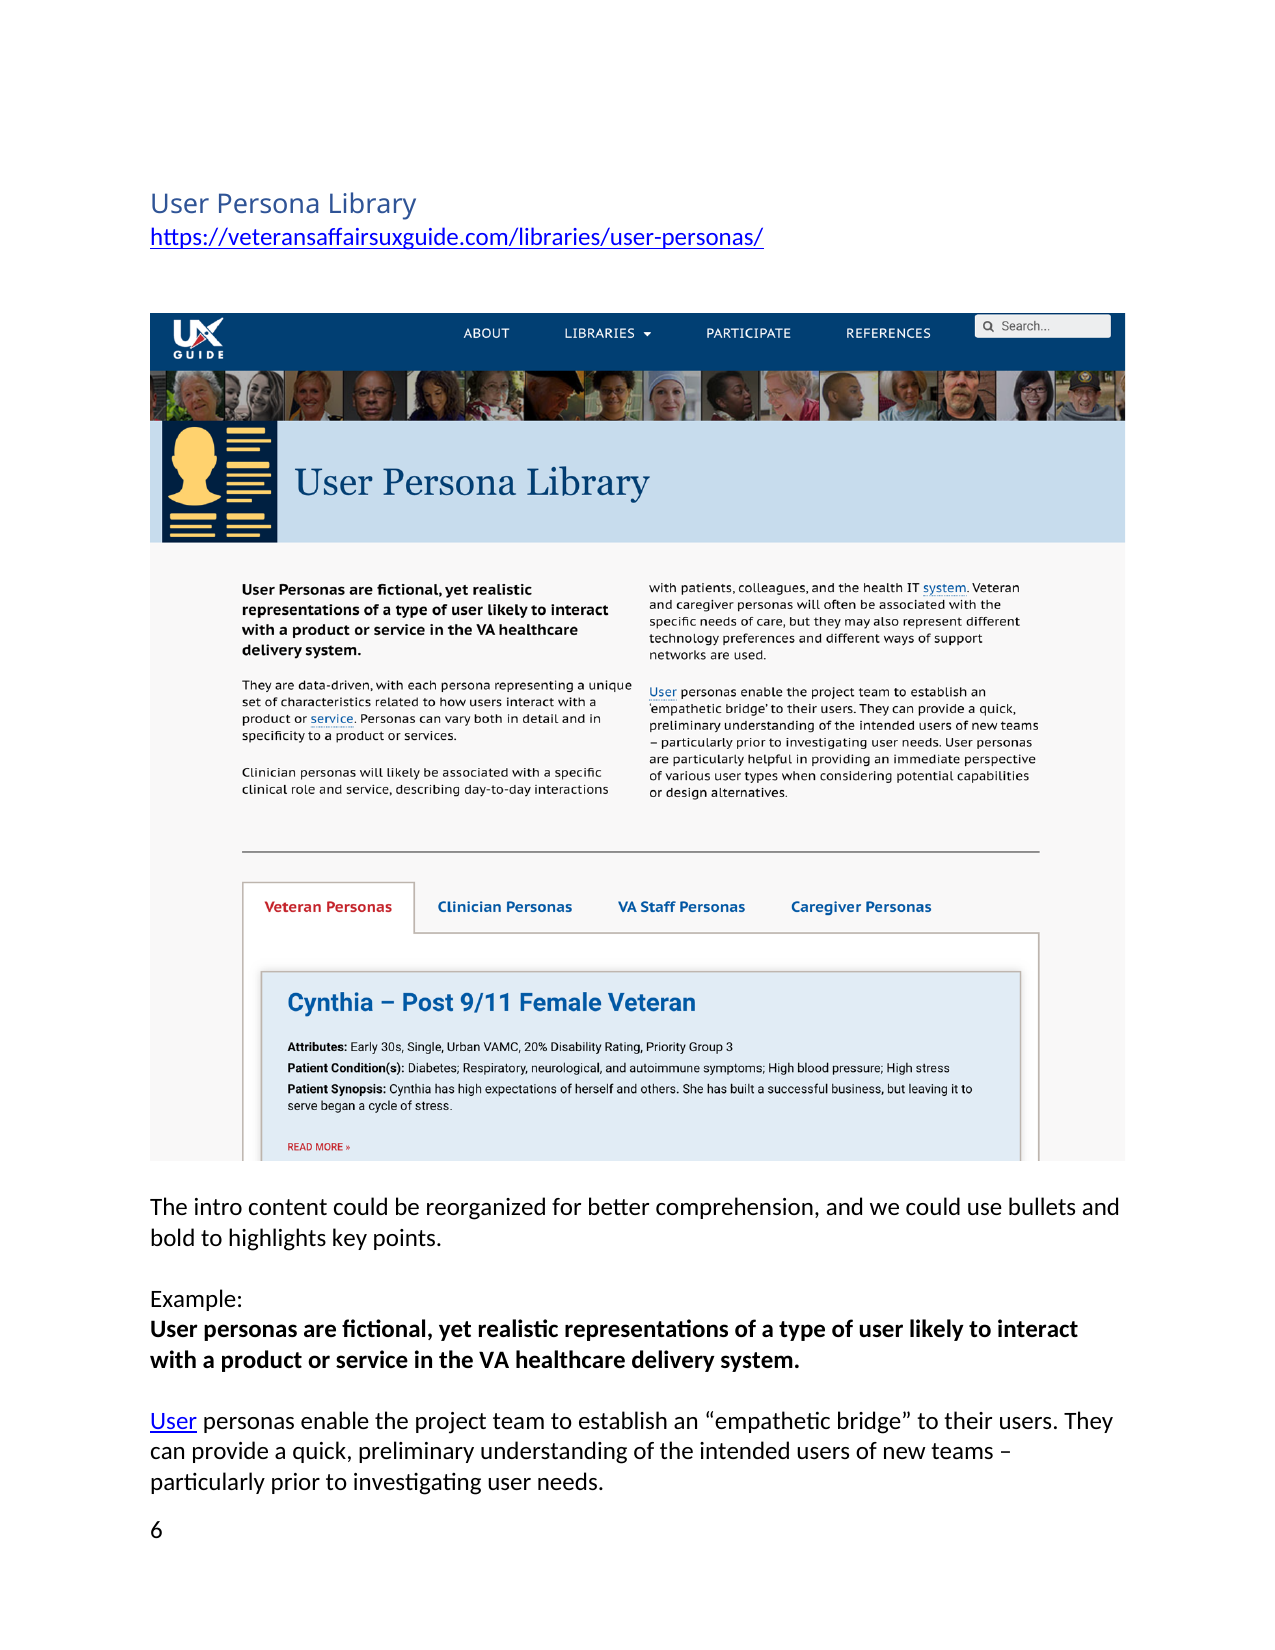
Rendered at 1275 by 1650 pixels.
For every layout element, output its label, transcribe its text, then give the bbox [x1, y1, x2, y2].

subtitle User Persona Library [150, 185, 1125, 222]
text https://veteransaffairsuxguide.com/libraries/user-personas/ [150, 222, 1125, 252]
text Example: [150, 1283, 1125, 1313]
text User personas are fictional, yet realistic representations of a type of user likely to interact with a product or service in the VA healthcare delivery system. [150, 1313, 1125, 1374]
picture [150, 313, 1125, 1161]
text The intro content could be reorganized for better comprehension, and we could use bullets and bold to highlights key points. [150, 1191, 1125, 1252]
text User personas enable the project team to establish an “empathetic bridge” to their users. They can provide a quick, preliminary understanding of the intended users of new teams – particularly prior to investigating user needs. [150, 1405, 1125, 1496]
